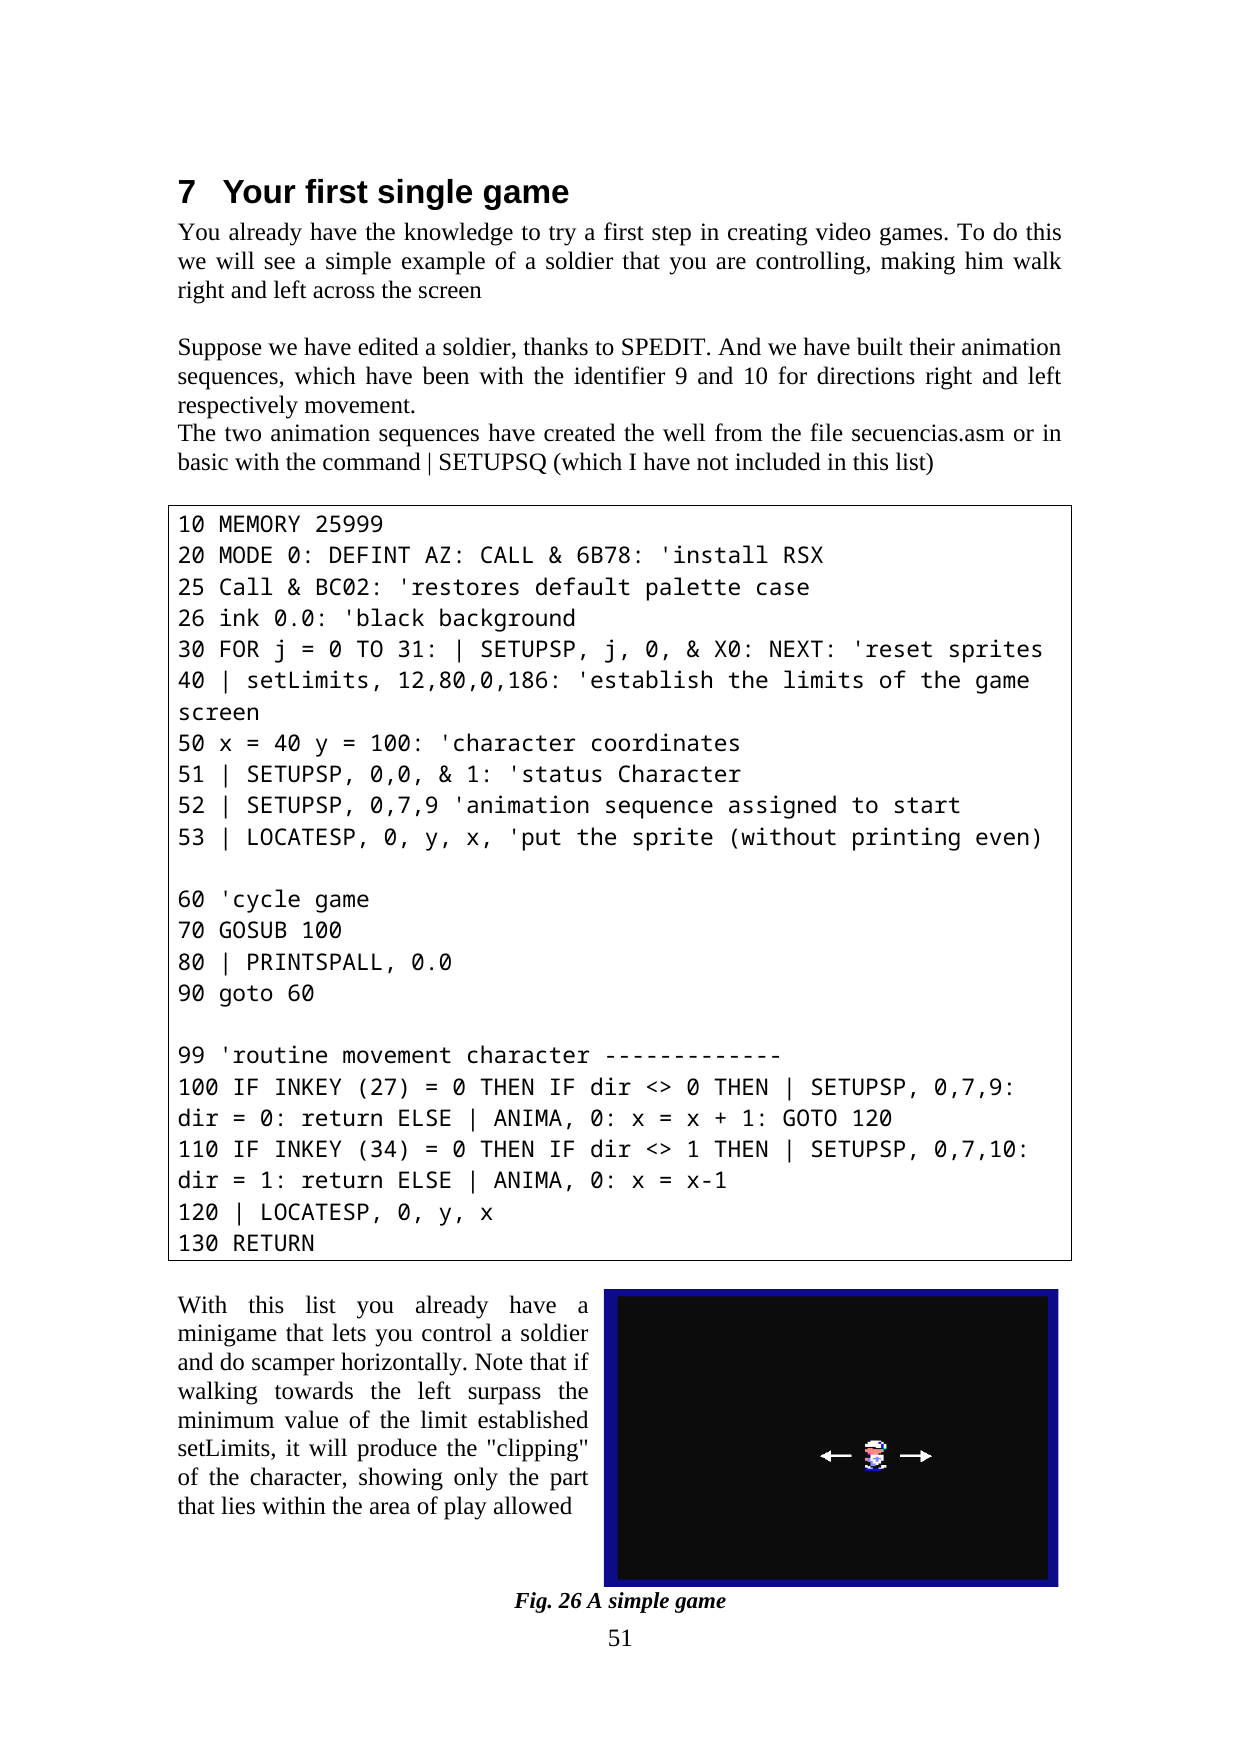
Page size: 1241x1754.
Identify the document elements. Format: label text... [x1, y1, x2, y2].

text 100 IF INKEY (27) = 0 THEN IF dir <> 0 THEN | SETUPSP, 0,7,9: dir = 0: return ELSE | ANIMA, 0: x = x + 1: GOTO 120 [177, 1070, 1063, 1133]
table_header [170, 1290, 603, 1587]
text 110 IF INKEY (34) = 0 THEN IF dir <> 1 THEN | SETUPSP, 0,7,10: dir = 1: return ELSE | ANIMA, 0: x = x-1 [177, 1133, 1063, 1195]
text 80 | PRINTSPALL, 0.0 [177, 945, 1063, 977]
text 40 | setLimits, 12,80,0,186: 'establish the limits of the game screen [177, 664, 1063, 727]
text 52 | SETUPSP, 0,7,9 'animation sequence assigned to start [177, 789, 1063, 820]
text Suppose we have edited a soldier, thanks to SPEDIT. And we have built their animation sequences, which have been with the identifier 9 and 10 for directions right and left respectively movement. [177, 332, 1063, 418]
text 70 GOSUB 100 [177, 914, 1063, 945]
text 26 ink 0.0: 'black background [177, 602, 1063, 633]
text 53 | LOCATESP, 0, y, x, 'put the sprite (without printing even) [177, 820, 1063, 852]
text 99 'routine movement character ------------- [177, 1039, 1063, 1070]
text 60 'cycle game [177, 883, 1063, 914]
text 90 goto 60 [177, 977, 1063, 1008]
text 130 RETURN [169, 1223, 1071, 1260]
text 10 MEMORY 25999 [169, 506, 1071, 539]
text 51 | SETUPSP, 0,0, & 1: 'status Character [177, 758, 1063, 789]
text The two animation sequences have created the well from the file secuencias.asm or in basic with the command | SETUPSQ (which I have not included in this list) [177, 418, 1063, 476]
text 120 | LOCATESP, 0, y, x [177, 1195, 1063, 1223]
text 20 MODE 0: DEFINT AZ: CALL & 6B78: 'install RSX [177, 539, 1063, 570]
text 30 FOR j = 0 TO 31: | SETUPSP, j, 0, & X0: NEXT: 'reset sprites [177, 633, 1063, 664]
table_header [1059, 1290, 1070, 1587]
subtitle Your first single game [177, 173, 1063, 211]
text 25 Call & BC02: 'restores default palette case [177, 570, 1063, 602]
text 50 x = 40 y = 100: 'character coordinates [177, 727, 1063, 758]
text You already have the knowledge to try a first step in creating video games. To do this we will see a simple example of a soldier that you are controlling, making him walk right and left across the screen [177, 217, 1063, 303]
picture [603, 1289, 1059, 1587]
